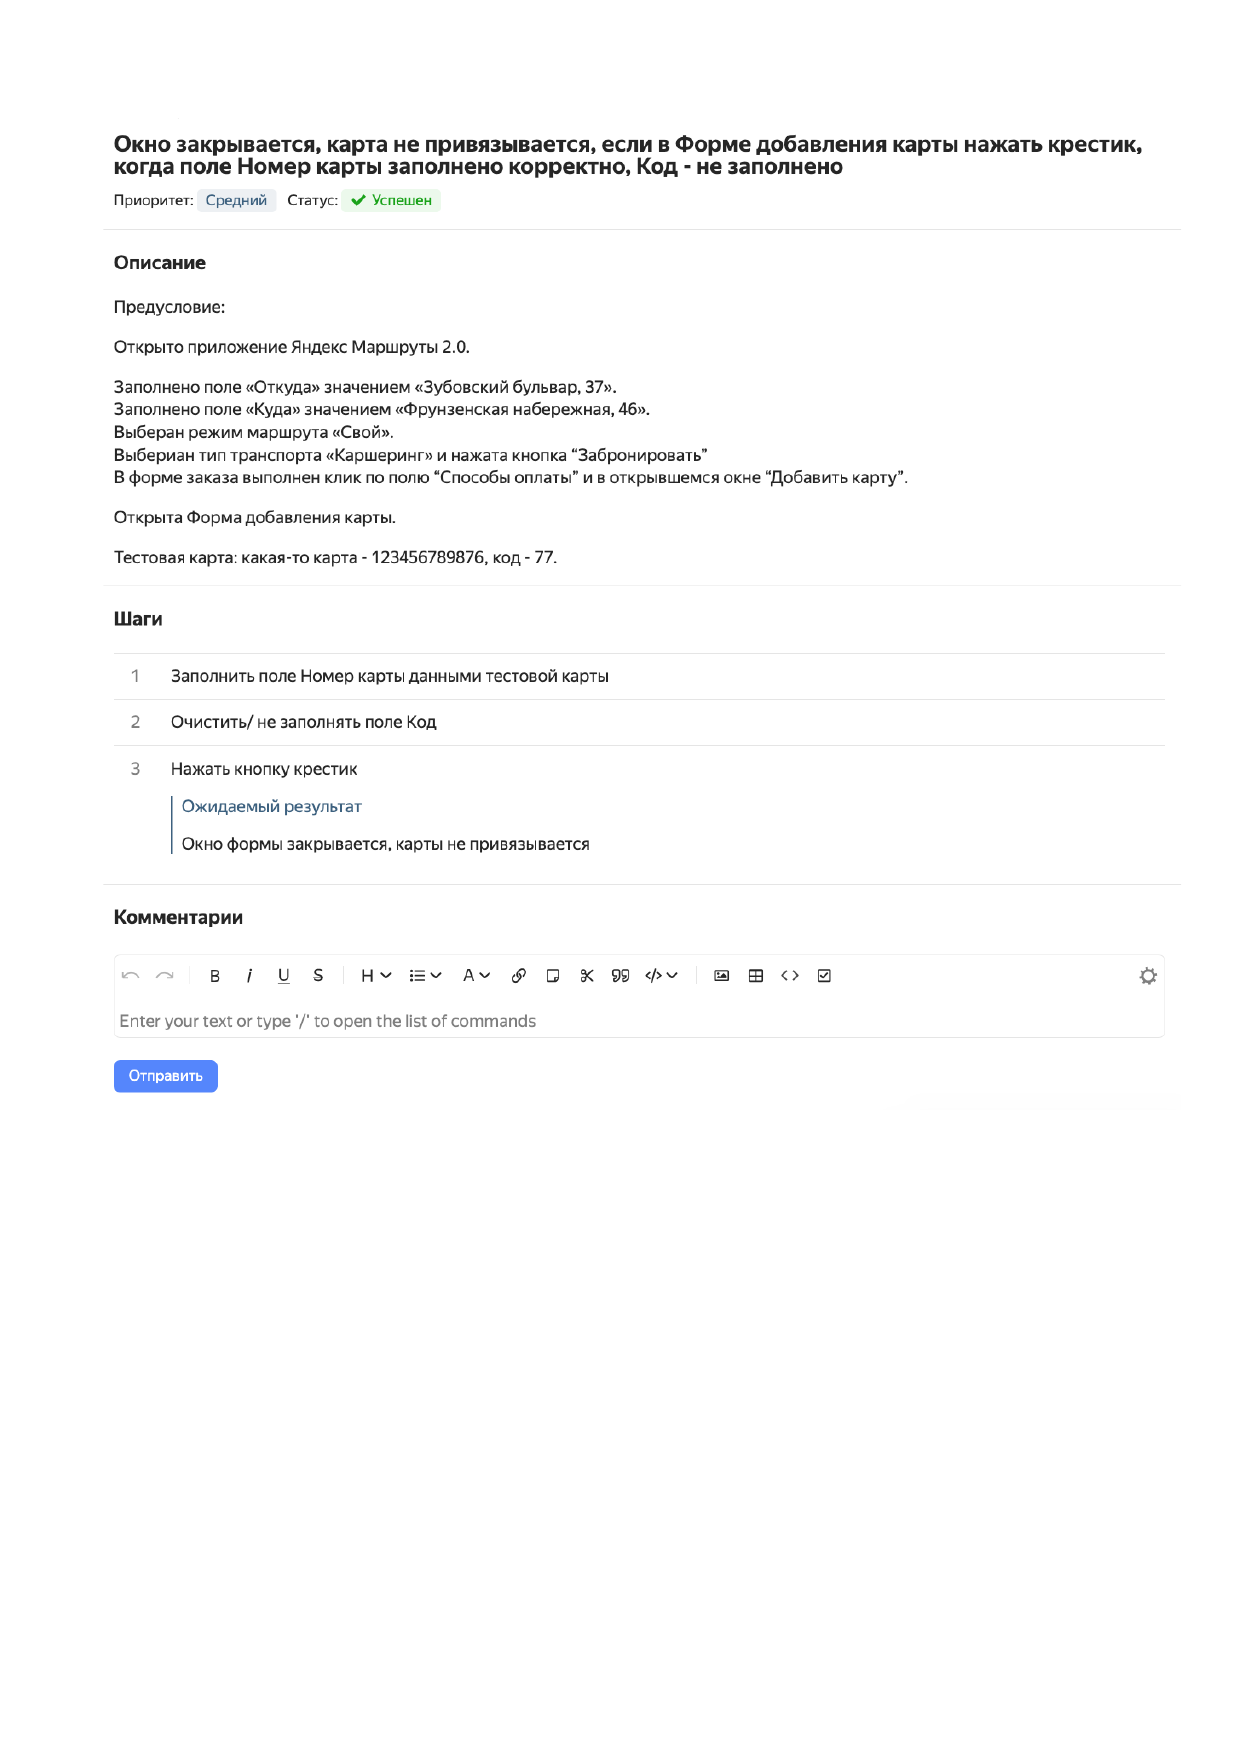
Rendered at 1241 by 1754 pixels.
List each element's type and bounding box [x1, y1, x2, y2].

picture [103, 118, 1182, 1110]
